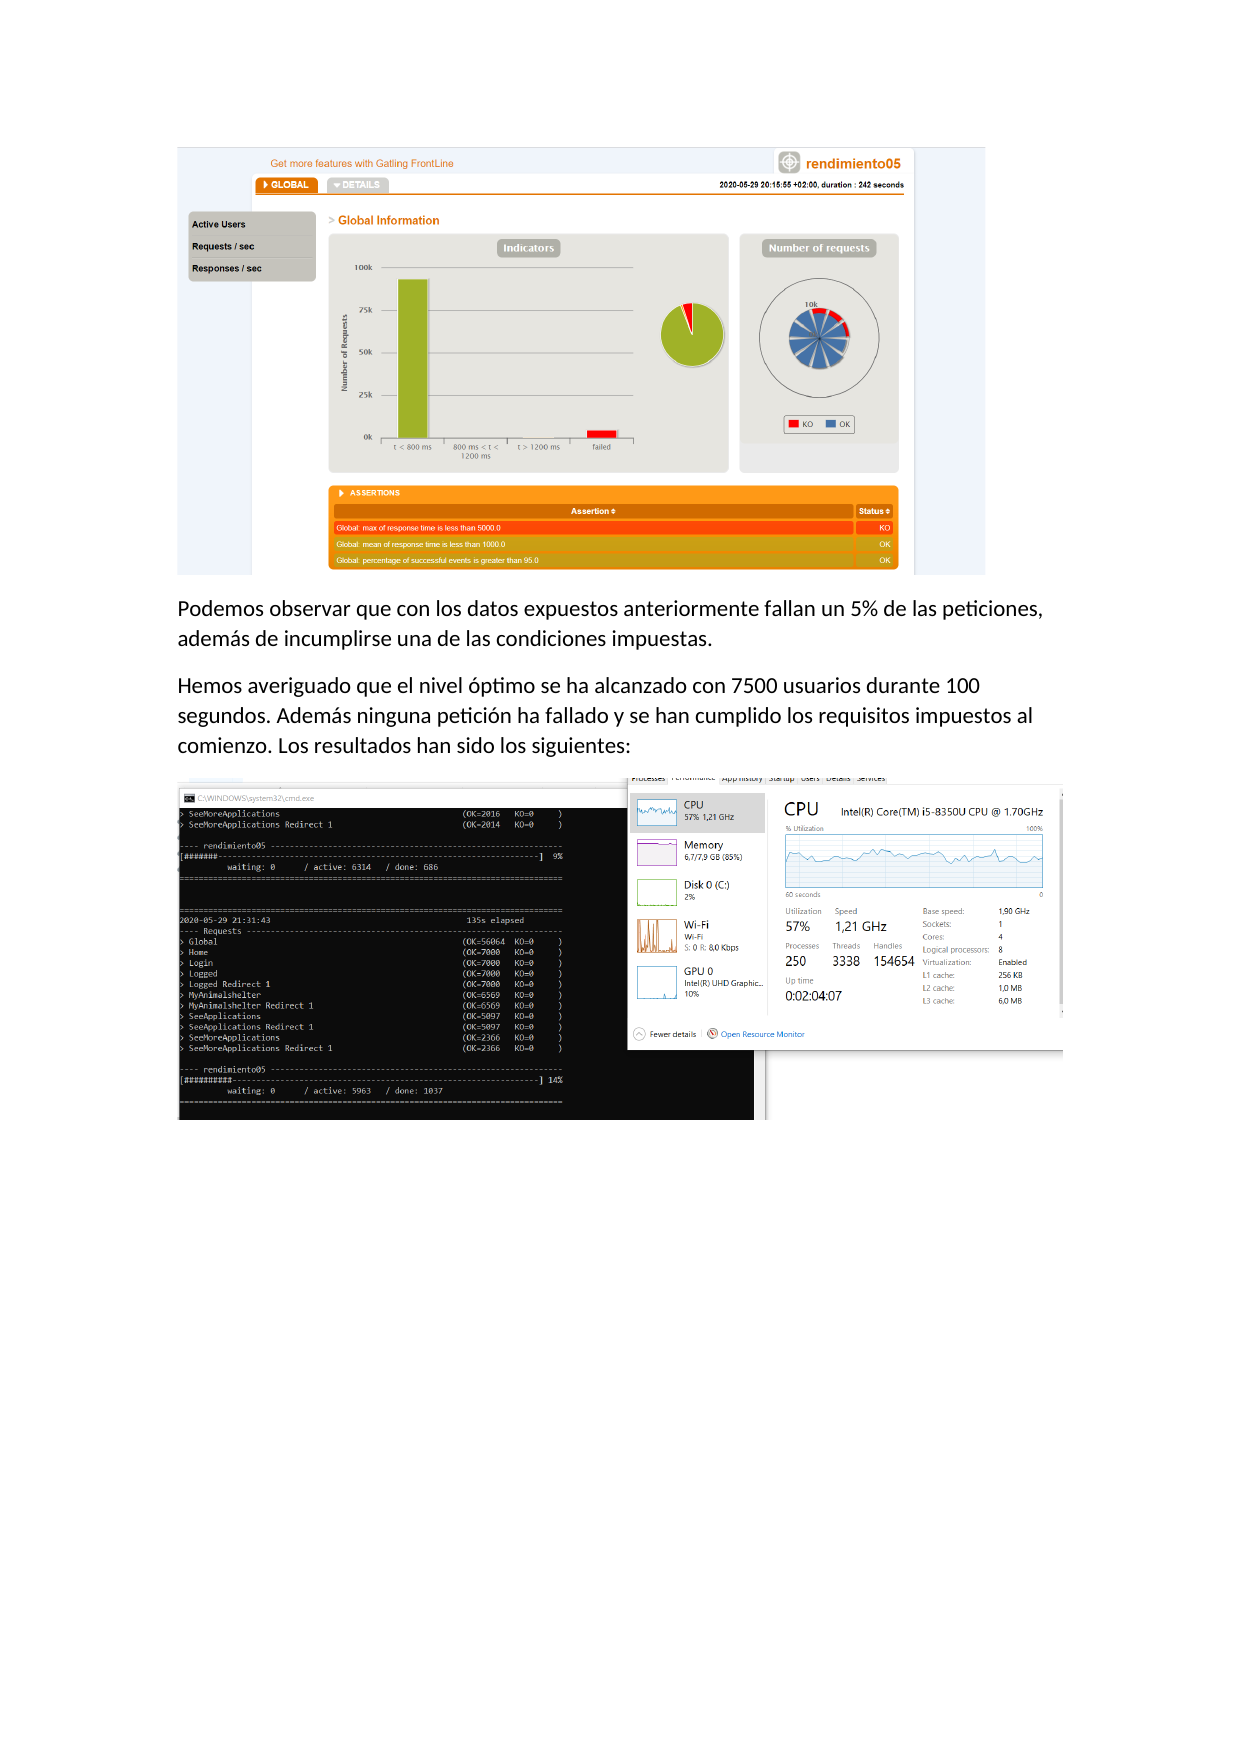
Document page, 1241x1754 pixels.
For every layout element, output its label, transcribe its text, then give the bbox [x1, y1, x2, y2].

text Podemos observar que con los datos expuestos anteriormente fallan un 5% de las peticiones, además de incumplirse una de las condiciones impuestas. [177, 594, 1063, 652]
picture [177, 147, 986, 575]
text Hemos averiguado que el nivel óptimo se ha alcanzado con 7500 usuarios durante 100 segundos. Además ninguna petición ha fallado y se han cumplido los requisitos impuestos al comienzo. Los resultados han sido los siguientes: [177, 671, 1063, 759]
picture [177, 778, 1063, 1120]
